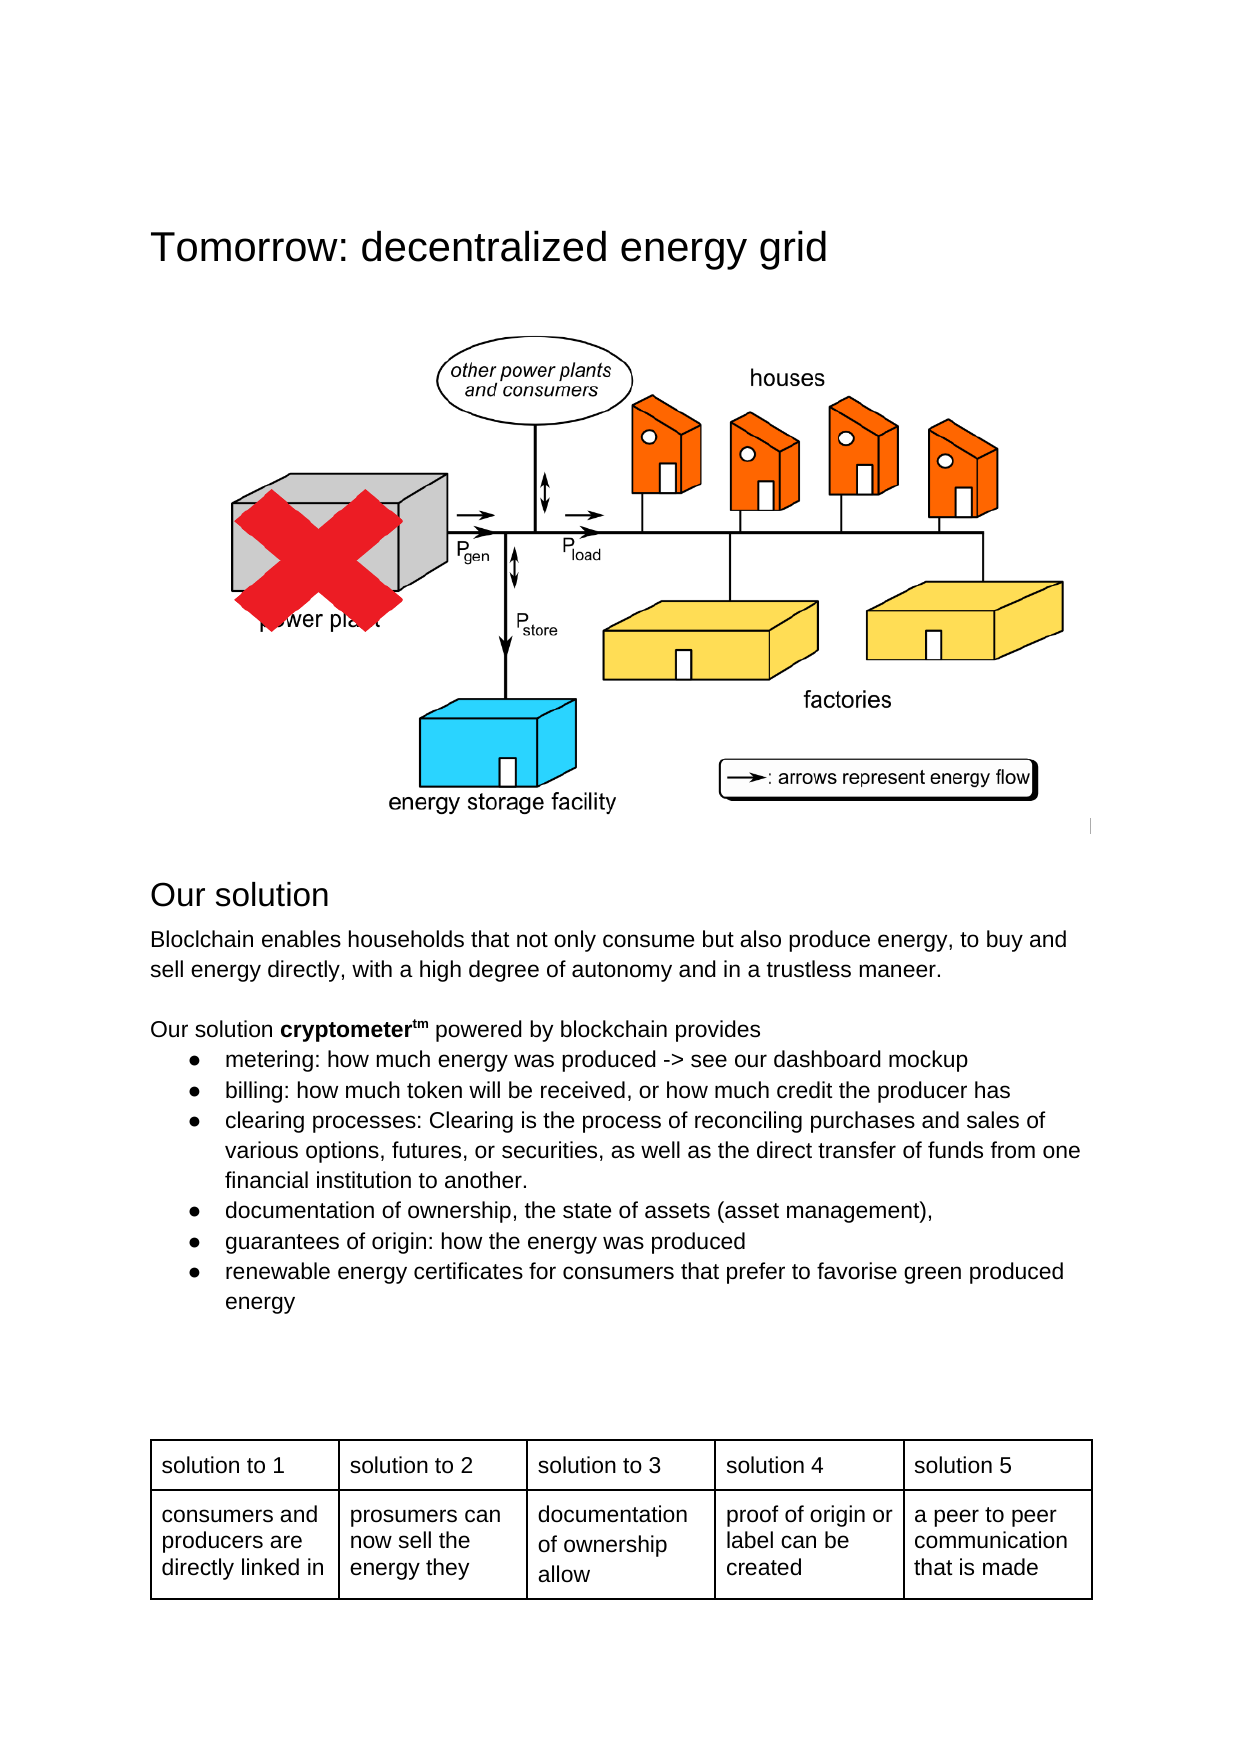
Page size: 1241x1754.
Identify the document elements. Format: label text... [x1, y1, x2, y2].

list billing: how much token will be received, or how much credit the producer has [187, 1077, 1090, 1103]
list guarantees of origin: how the energy was produced [187, 1228, 1090, 1254]
table_header solution to 2 [340, 1441, 526, 1488]
list metering: how much energy was produced -> see our dashboard mockup [187, 1046, 1090, 1073]
text Bloclchain enables households that not only consume but also produce energy, to buy and sell energy directly, with a high degree of autonomy and in a trustless maneer. [150, 926, 1090, 982]
picture [150, 312, 1091, 834]
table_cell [905, 1491, 1091, 1598]
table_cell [152, 1491, 338, 1598]
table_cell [340, 1491, 526, 1598]
table_header solution to 3 [528, 1441, 714, 1488]
subtitle Tomorrow: decentralized energy grid [150, 222, 1090, 270]
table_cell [528, 1491, 714, 1598]
list documentation of ownership, the state of assets (asset management), [187, 1197, 1090, 1224]
text Our solution cryptometertm powered by blockchain provides [150, 1016, 1090, 1043]
table_header solution 4 [716, 1441, 903, 1488]
list clearing processes: Clearing is the process of reconciling purchases and sales of various options, futures, or securities, as well as the direct transfer of funds from one financial institution to another. [187, 1107, 1090, 1194]
subtitle Our solution [150, 875, 1090, 913]
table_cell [716, 1491, 903, 1598]
table_header solution 5 [905, 1441, 1091, 1488]
table_header solution to 1 [152, 1441, 338, 1488]
list renewable energy certificates for consumers that prefer to favorise green produced energy [187, 1258, 1090, 1314]
